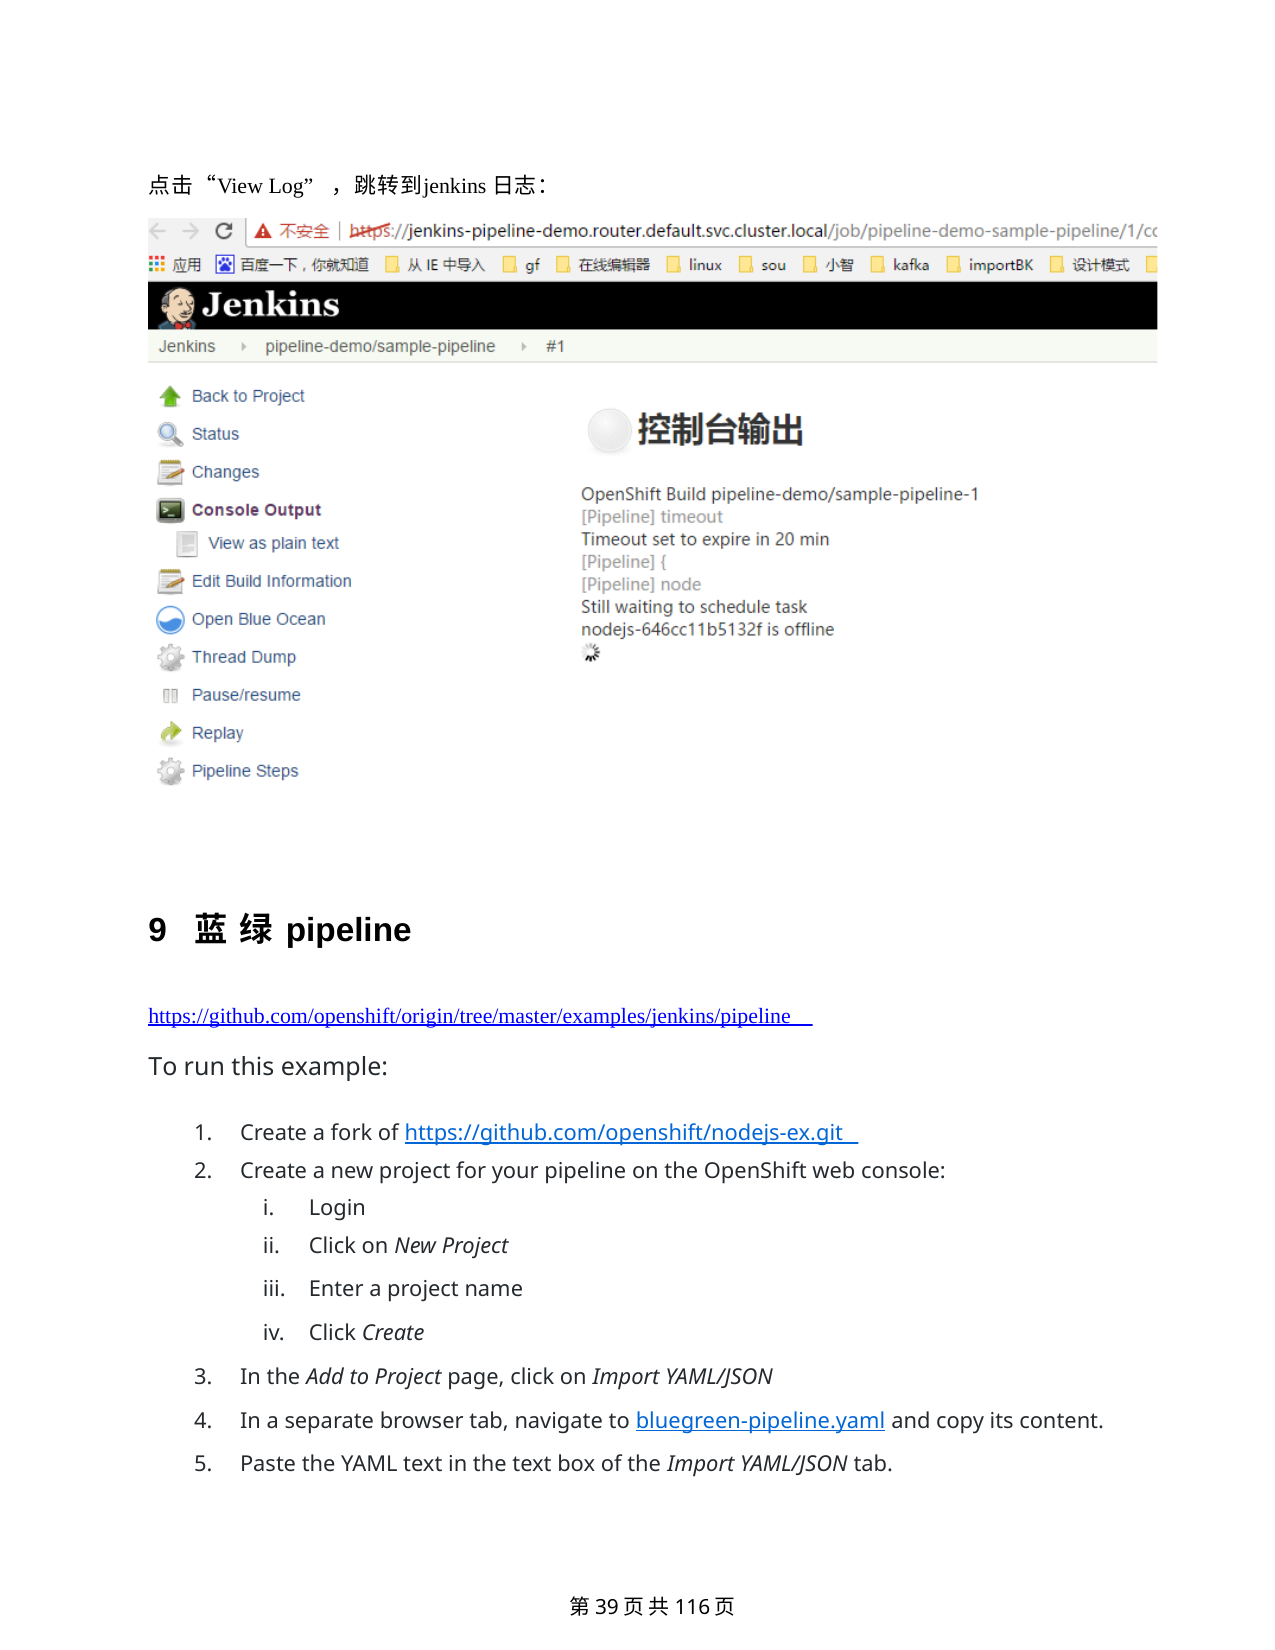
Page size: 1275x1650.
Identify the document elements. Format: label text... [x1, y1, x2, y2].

list In a separate browser tab, navigate to bluegreen-pipeline.yaml and copy its content. [186, 1401, 1156, 1438]
list Enter a project name [261, 1269, 1156, 1307]
list Click Create [261, 1313, 1156, 1351]
text To run this example: [148, 1047, 1156, 1084]
text https://github.com/openshift/origin/tree/master/examples/jenkins/pipeline [148, 997, 1156, 1034]
list Create a fork of https://github.com/openshift/nodejs-ex.git [186, 1113, 1156, 1151]
list Paste the YAML text in the text box of the Import YAML/JSON tab. [186, 1444, 1156, 1482]
list Login [261, 1188, 1156, 1226]
list Create a new project for your pipeline on the OpenShift web console: [186, 1151, 1156, 1188]
list Click on New Project [261, 1226, 1156, 1263]
picture [148, 218, 1158, 791]
subtitle 蓝绿pipeline [148, 889, 1156, 964]
text 点击“View Log”，跳转到jenkins日志： [148, 165, 1156, 202]
list In the Add to Project page, click on Import YAML/JSON [186, 1357, 1156, 1394]
